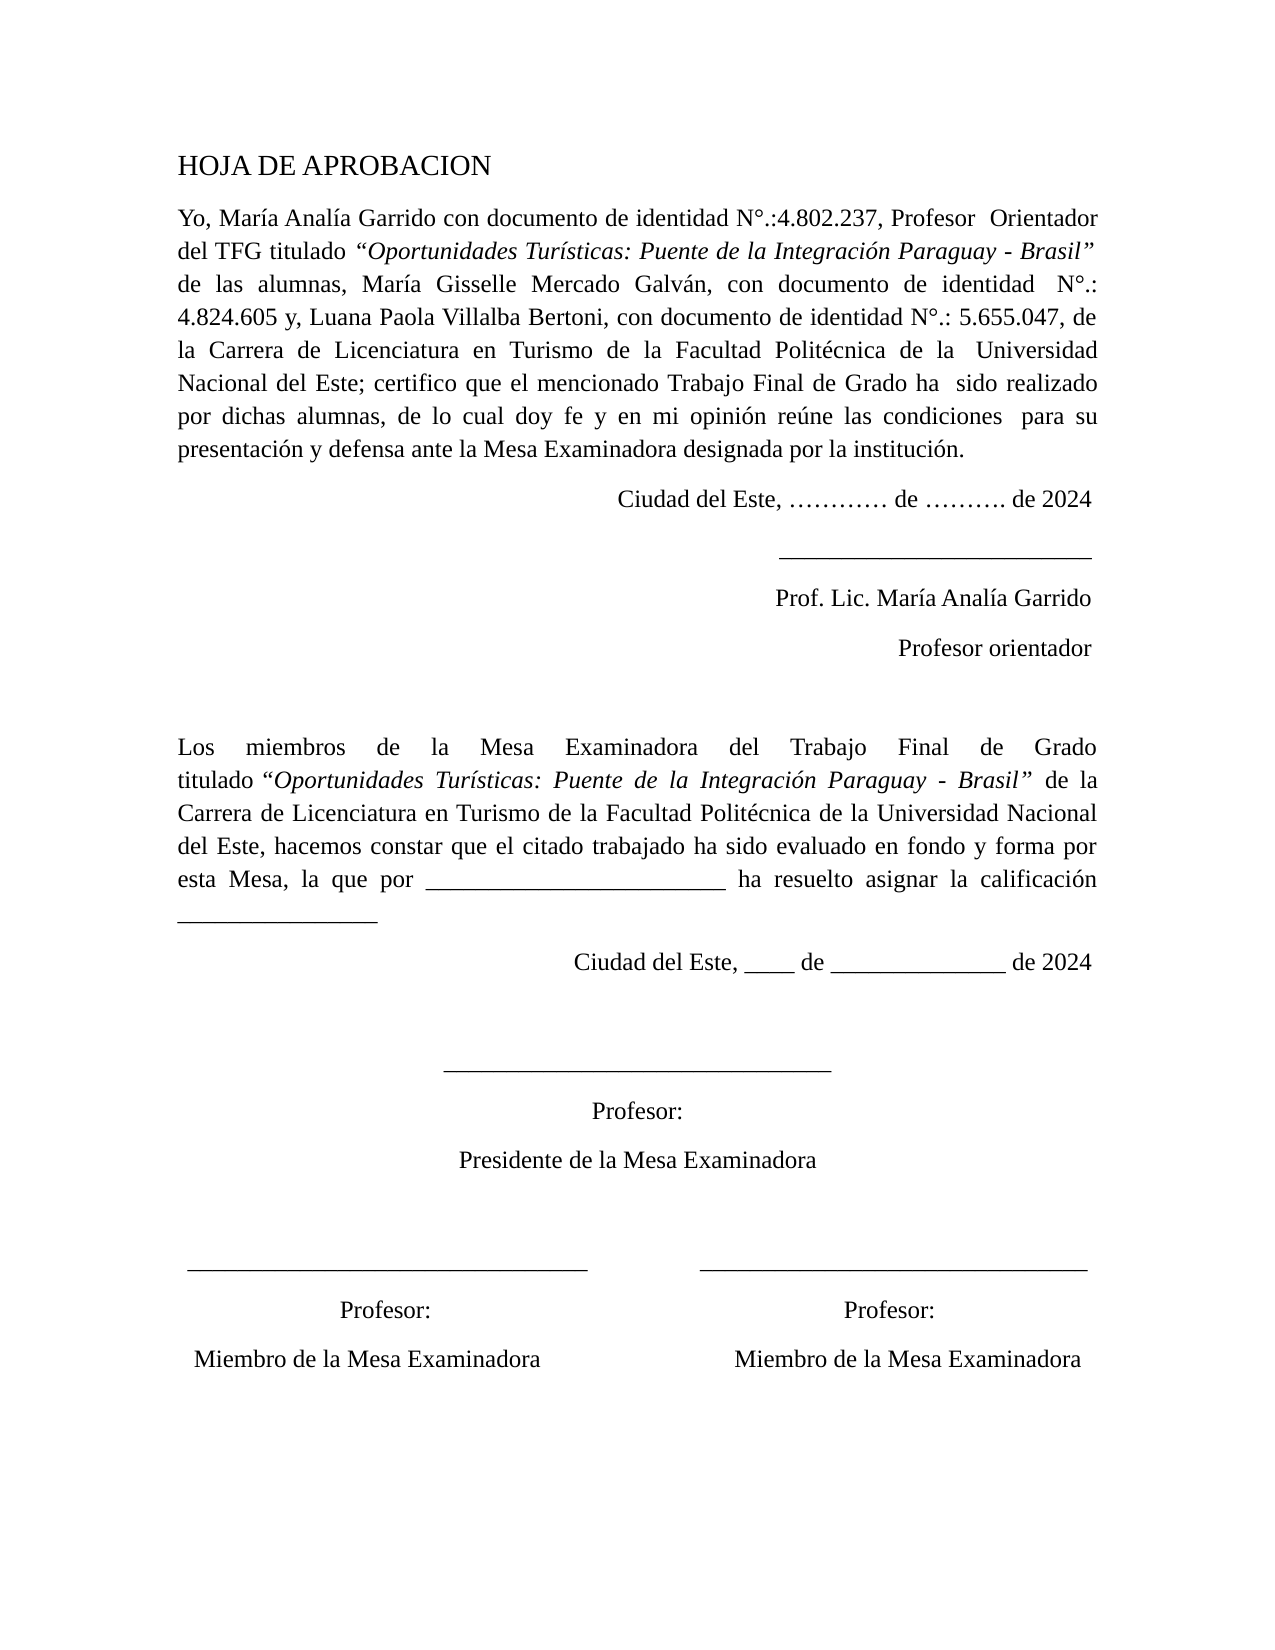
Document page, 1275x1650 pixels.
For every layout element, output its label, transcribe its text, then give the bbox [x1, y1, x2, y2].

text Los miembros de la Mesa Examinadora del Trabajo Final de Grado titulado “Oportunidades Turísticas: Puente de la Integración Paraguay - Brasil” de la Carrera de Licenciatura en Turismo de la Facultad Politécnica de la Universidad Nacional del Este, hacemos constar que el citado trabajado ha sido evaluado en fondo y forma por esta Mesa, la que por ________________________ ha resuelto asignar la calificación ________________ [177, 732, 1098, 926]
text Yo, María Analía Garrido con documento de identidad N°.:4.802.237, Profesor Orientador del TFG titulado “Oportunidades Turísticas: Puente de la Integración Paraguay - Brasil” de las alumnas, María Gisselle Mercado Galván, con documento de identidad N°.: 4.824.605 y, Luana Paola Villalba Bertoni, con documento de identidad N°.: 5.655.047, de la Carrera de Licenciatura en Turismo de la Facultad Politécnica de la Universidad Nacional del Este; certifico que el mencionado Trabajo Final de Grado ha sido realizado por dichas alumnas, de lo cual doy fe y en mi opinión reúne las condiciones para su presentación y defensa ante la Mesa Examinadora designada por la institución. [177, 203, 1098, 463]
text Prof. Lic. María Analía Garrido [177, 583, 1098, 612]
text Presidente de la Mesa Examinadora [177, 1146, 1098, 1174]
text Ciudad del Este, ………… de ………. de 2024 [177, 484, 1098, 512]
text Ciudad del Este, ____ de ______________ de 2024 [177, 947, 1098, 976]
text HOJA DE APROBACION [177, 148, 1098, 181]
text ________________________________ _______________________________ [177, 1245, 1098, 1274]
text Miembro de la Mesa Examinadora Miembro de la Mesa Examinadora [177, 1344, 1098, 1373]
text _______________________________ [177, 1046, 1098, 1075]
text Profesor: Profesor: [177, 1295, 1098, 1323]
text Profesor orientador [177, 633, 1098, 661]
text Profesor: [177, 1096, 1098, 1125]
text _________________________ [177, 533, 1098, 562]
